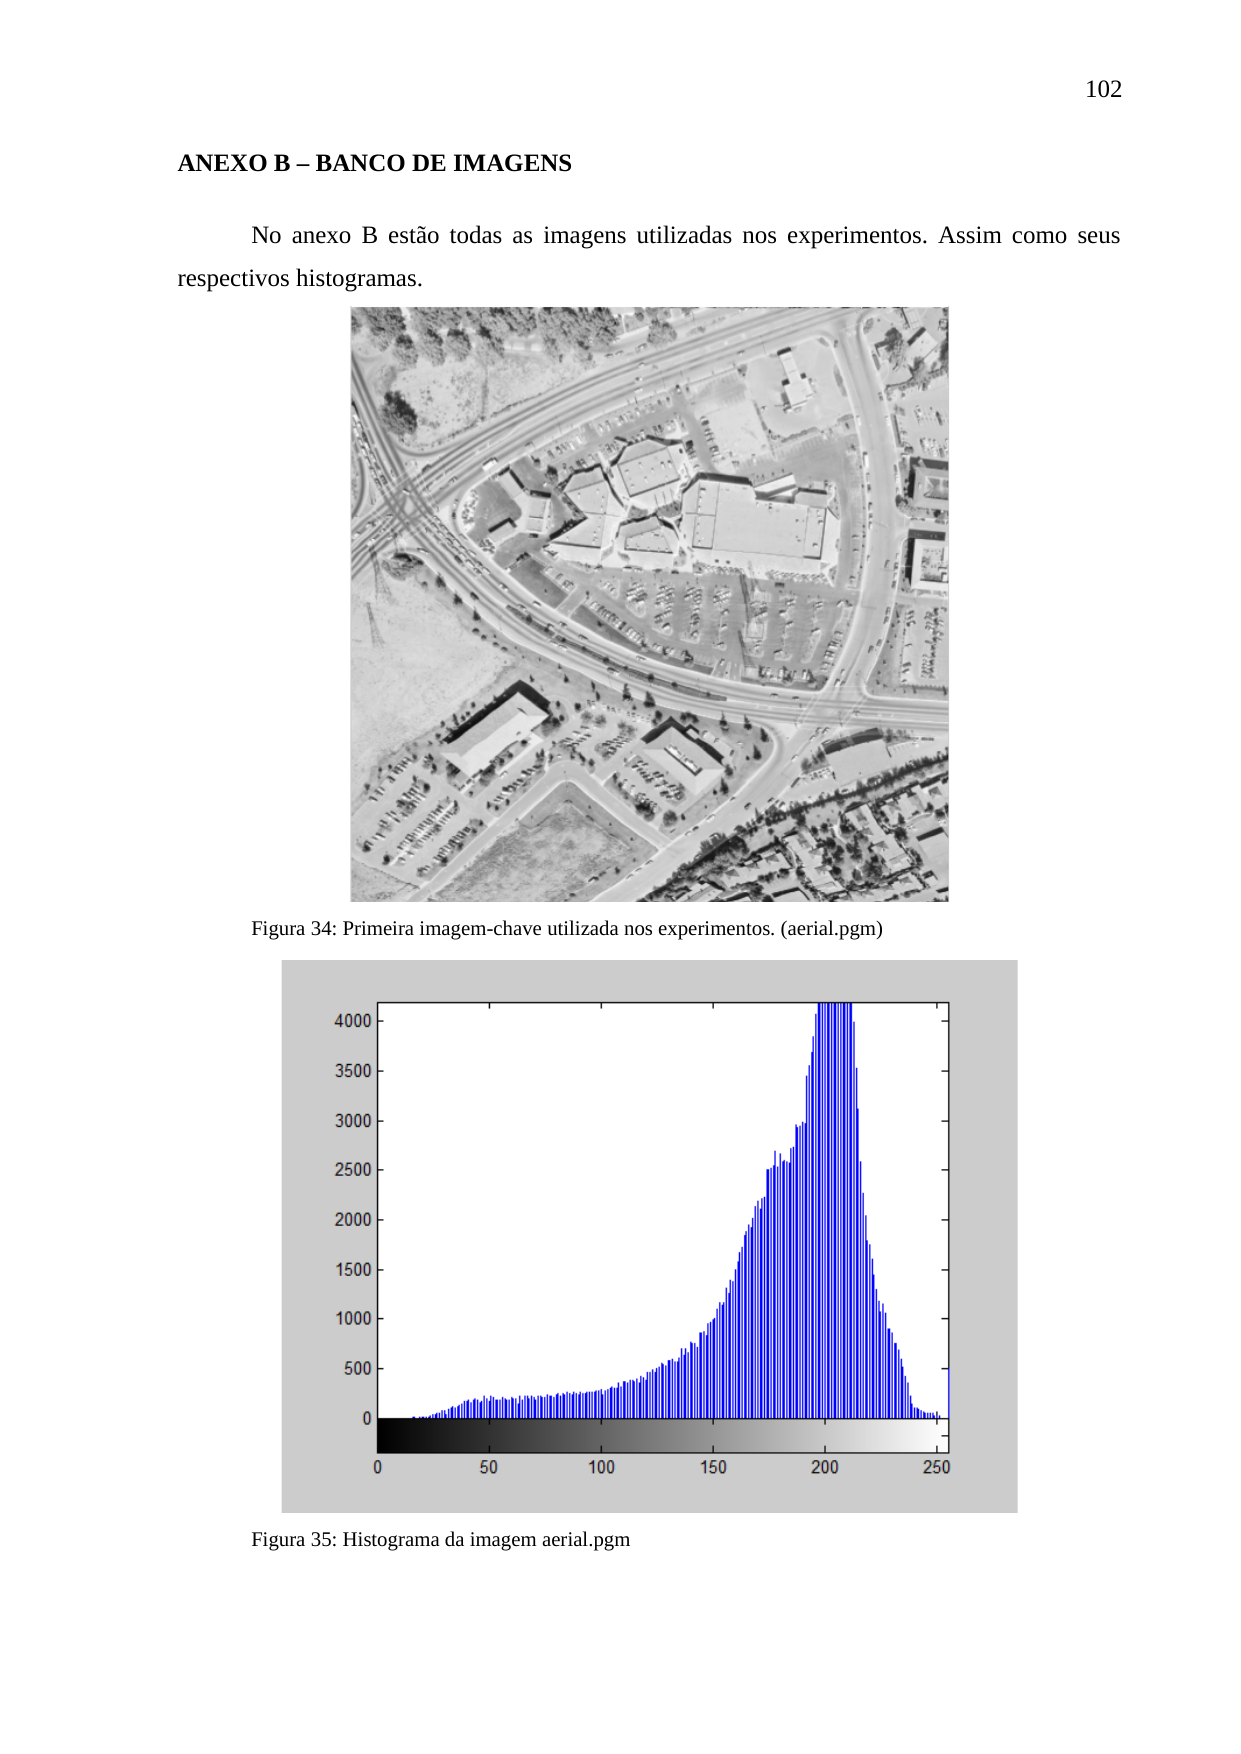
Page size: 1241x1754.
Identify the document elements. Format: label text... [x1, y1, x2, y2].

text No anexo B estão todas as imagens utilizadas nos experimentos. Assim como seus respectivos histogramas. [177, 220, 1122, 292]
subtitle ANEXO B – BANCO DE IMAGENS [177, 148, 1122, 176]
picture [350, 306, 950, 902]
picture [281, 960, 1018, 1513]
